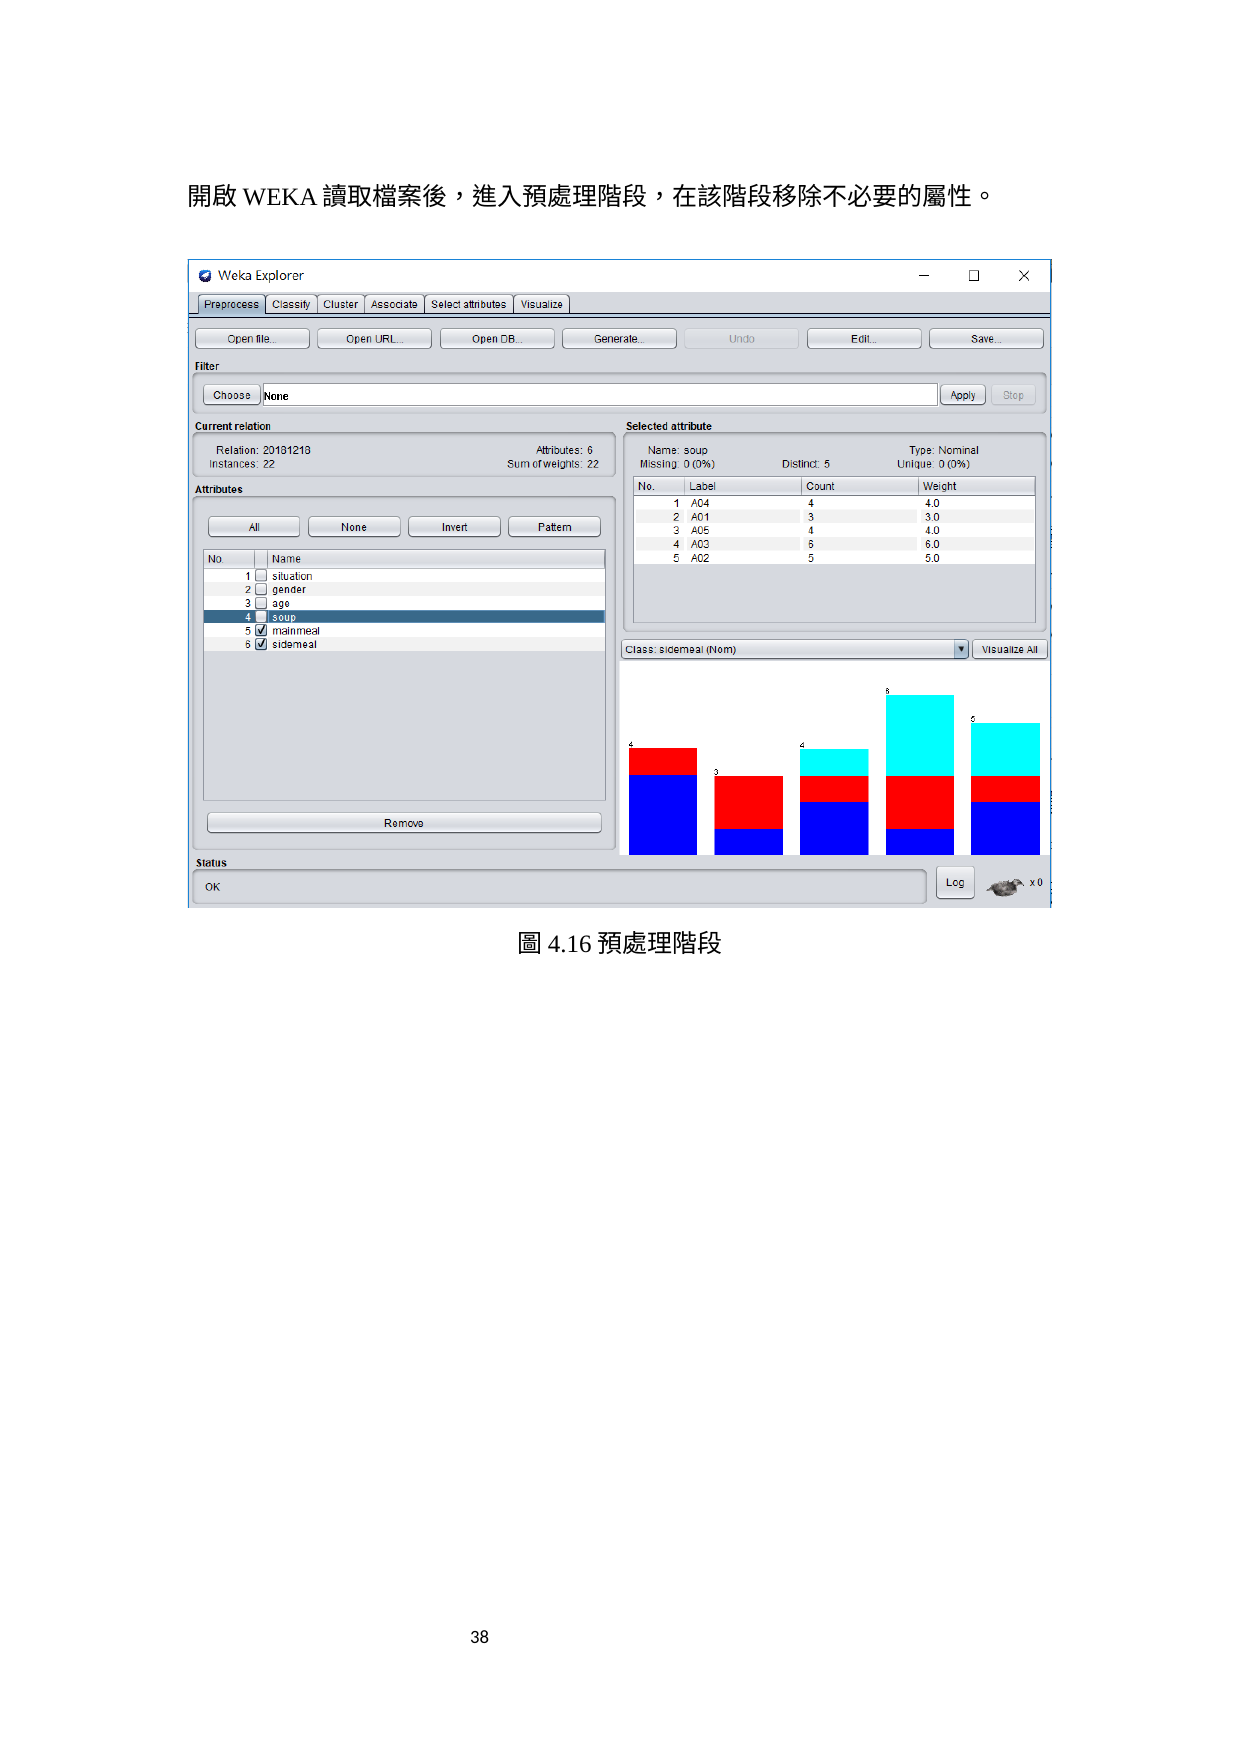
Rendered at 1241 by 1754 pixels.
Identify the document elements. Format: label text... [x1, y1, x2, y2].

picture [187, 259, 1052, 908]
text 圖4.16 預處理階段 [187, 909, 1053, 974]
text 開啟WEKA讀取檔案後，進入預處理階段，在該階段移除不必要的屬性。 [187, 162, 1053, 227]
